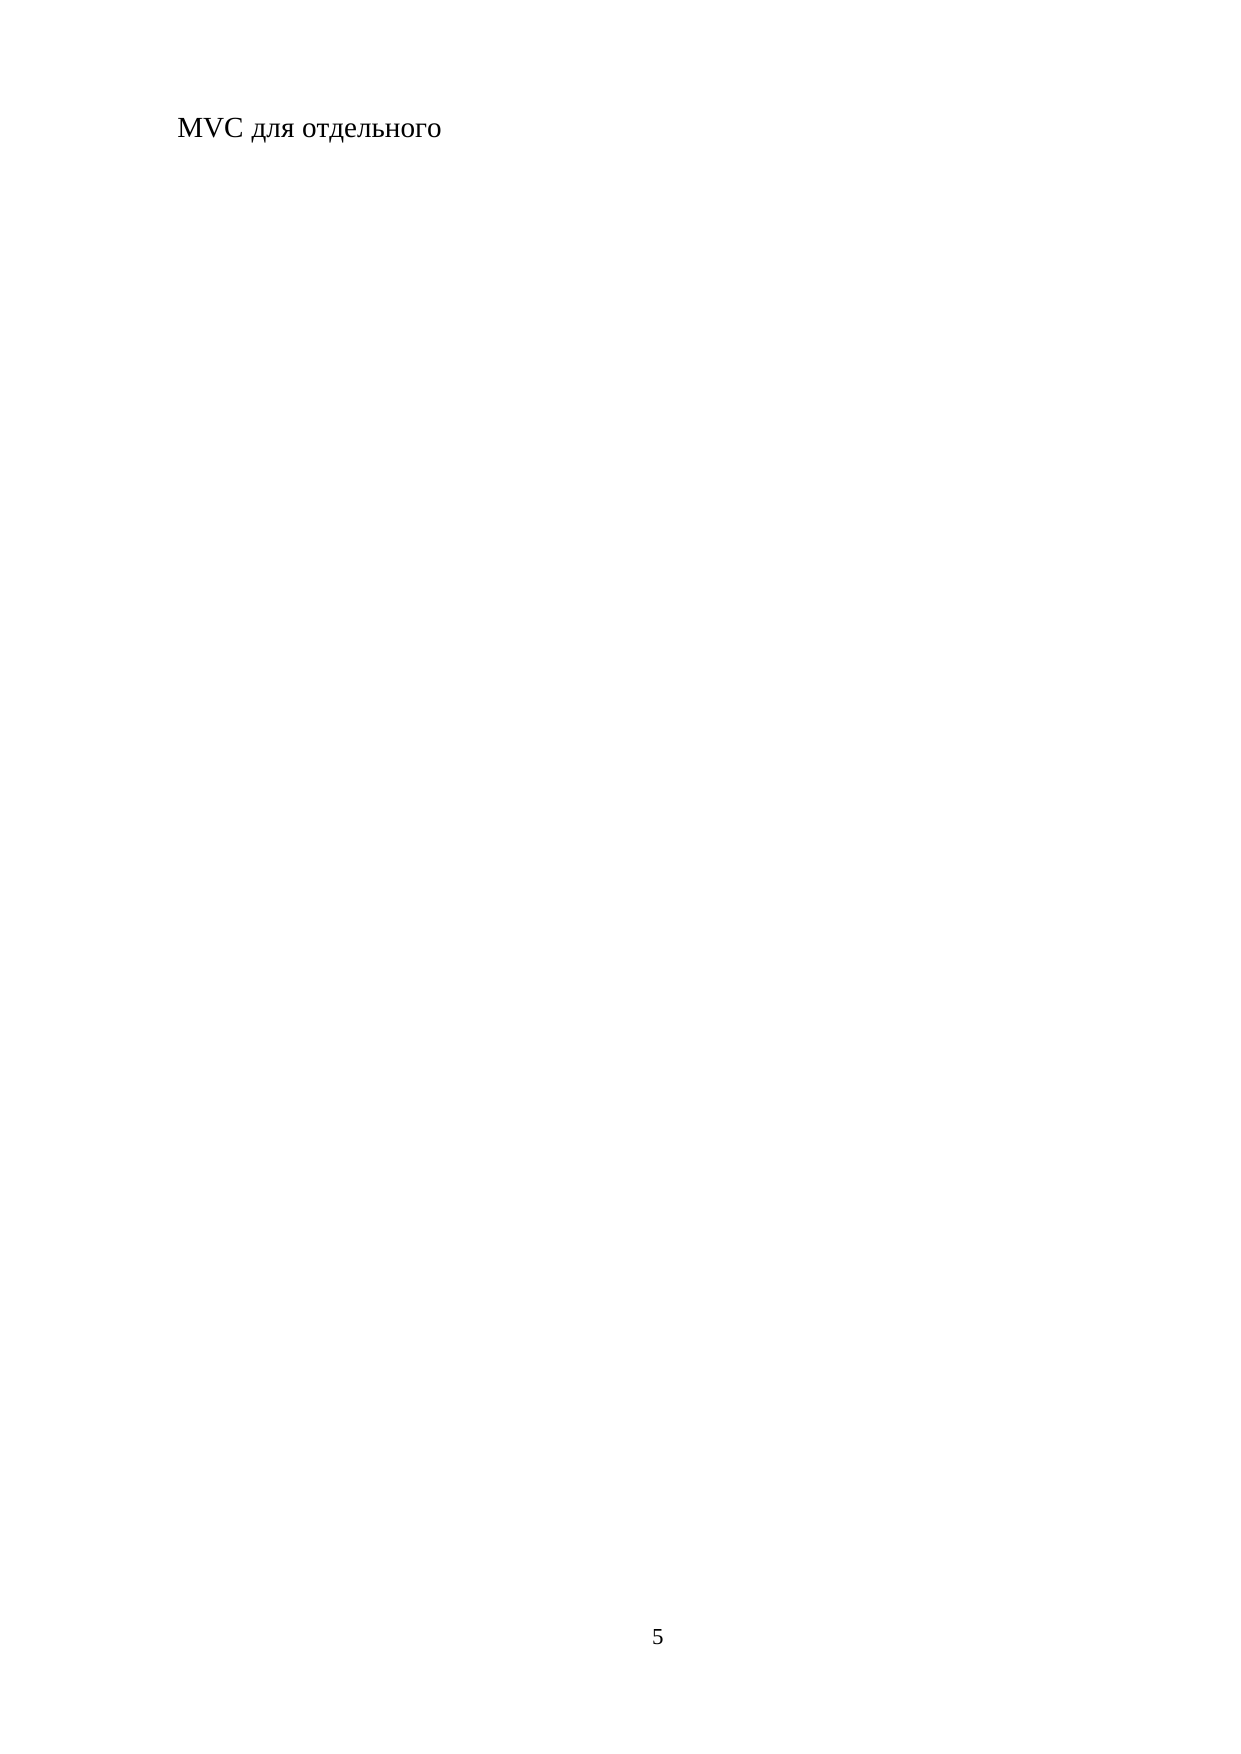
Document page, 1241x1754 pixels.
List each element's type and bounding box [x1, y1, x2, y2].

text [177, 110, 1152, 144]
